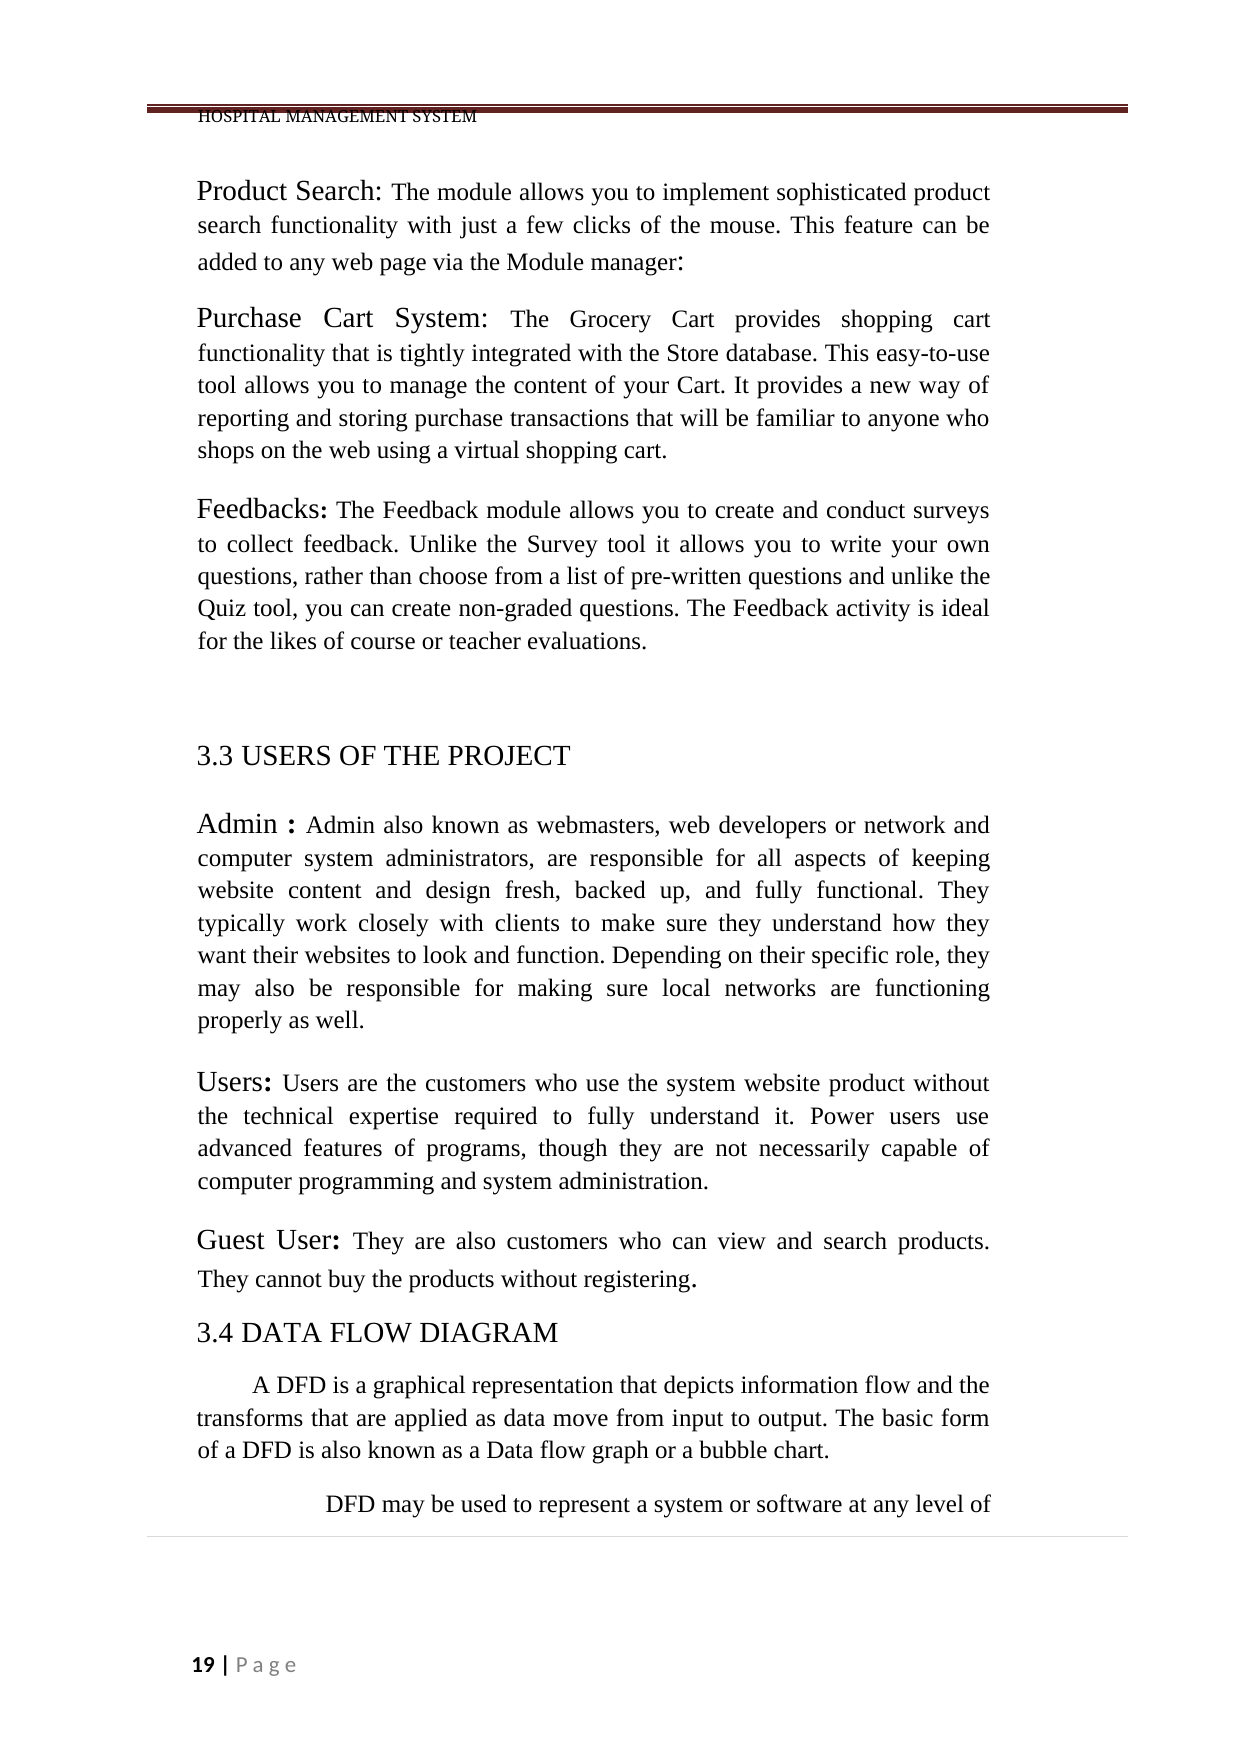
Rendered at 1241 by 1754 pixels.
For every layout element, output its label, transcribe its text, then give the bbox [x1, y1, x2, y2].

text transforms that are applied as data move from input to output. The basic form of a DFD is also known as a Data flow graph or a bubble chart. [196, 1403, 991, 1464]
text Feedbacks: The Feedback module allows you to create and conduct surveys to collect feedback. Unlike the Survey tool it allows you to write your own questions, rather than choose from a list of pre-written questions and unlike the Quiz tool, you can create non-graded questions. The Feedback activity is ideal for the likes of course or teacher evaluations. [196, 492, 991, 655]
text Product Search: The module allows you to implement sophisticated product search functionality with just a few clicks of the mouse. This feature can be added to any web page via the Module manager: [196, 173, 991, 276]
text DFD may be used to represent a system or software at any level of [150, 1489, 991, 1517]
text A DFD is a graphical representation that depicts information flow and the [150, 1370, 990, 1399]
text Admin : Admin also known as webmasters, web developers or network and computer system administrators, are responsible for all aspects of keeping website content and design fresh, backed up, and fully functional. They typically work closely with clients to make sure they understand how they want their websites to look and function. Depending on their specific role, they may also be responsible for making sure local networks are functioning properly as well. [196, 806, 991, 1034]
subtitle 3.3 USERS OF THE PROJECT [196, 738, 1090, 772]
text Users: Users are the customers who use the system website product without the technical expertise required to fully understand it. Power users use advanced features of programs, though they are not necessarily capable of computer programming and system administration. [196, 1064, 991, 1194]
text Purchase Cart System: The Grocery Cart provides shopping cart functionality that is tightly integrated with the Store database. This easy-to-use tool allows you to manage the content of your Cart. It provides a new way of reporting and storing purchase transactions that will be familiar to anyone who shops on the web using a virtual shopping cart. [196, 301, 991, 464]
text Guest User: They are also customers who can view and search products. They cannot buy the products without registering. [196, 1222, 991, 1294]
subtitle 3.4 DATA FLOW DIAGRAM [196, 1315, 1090, 1349]
